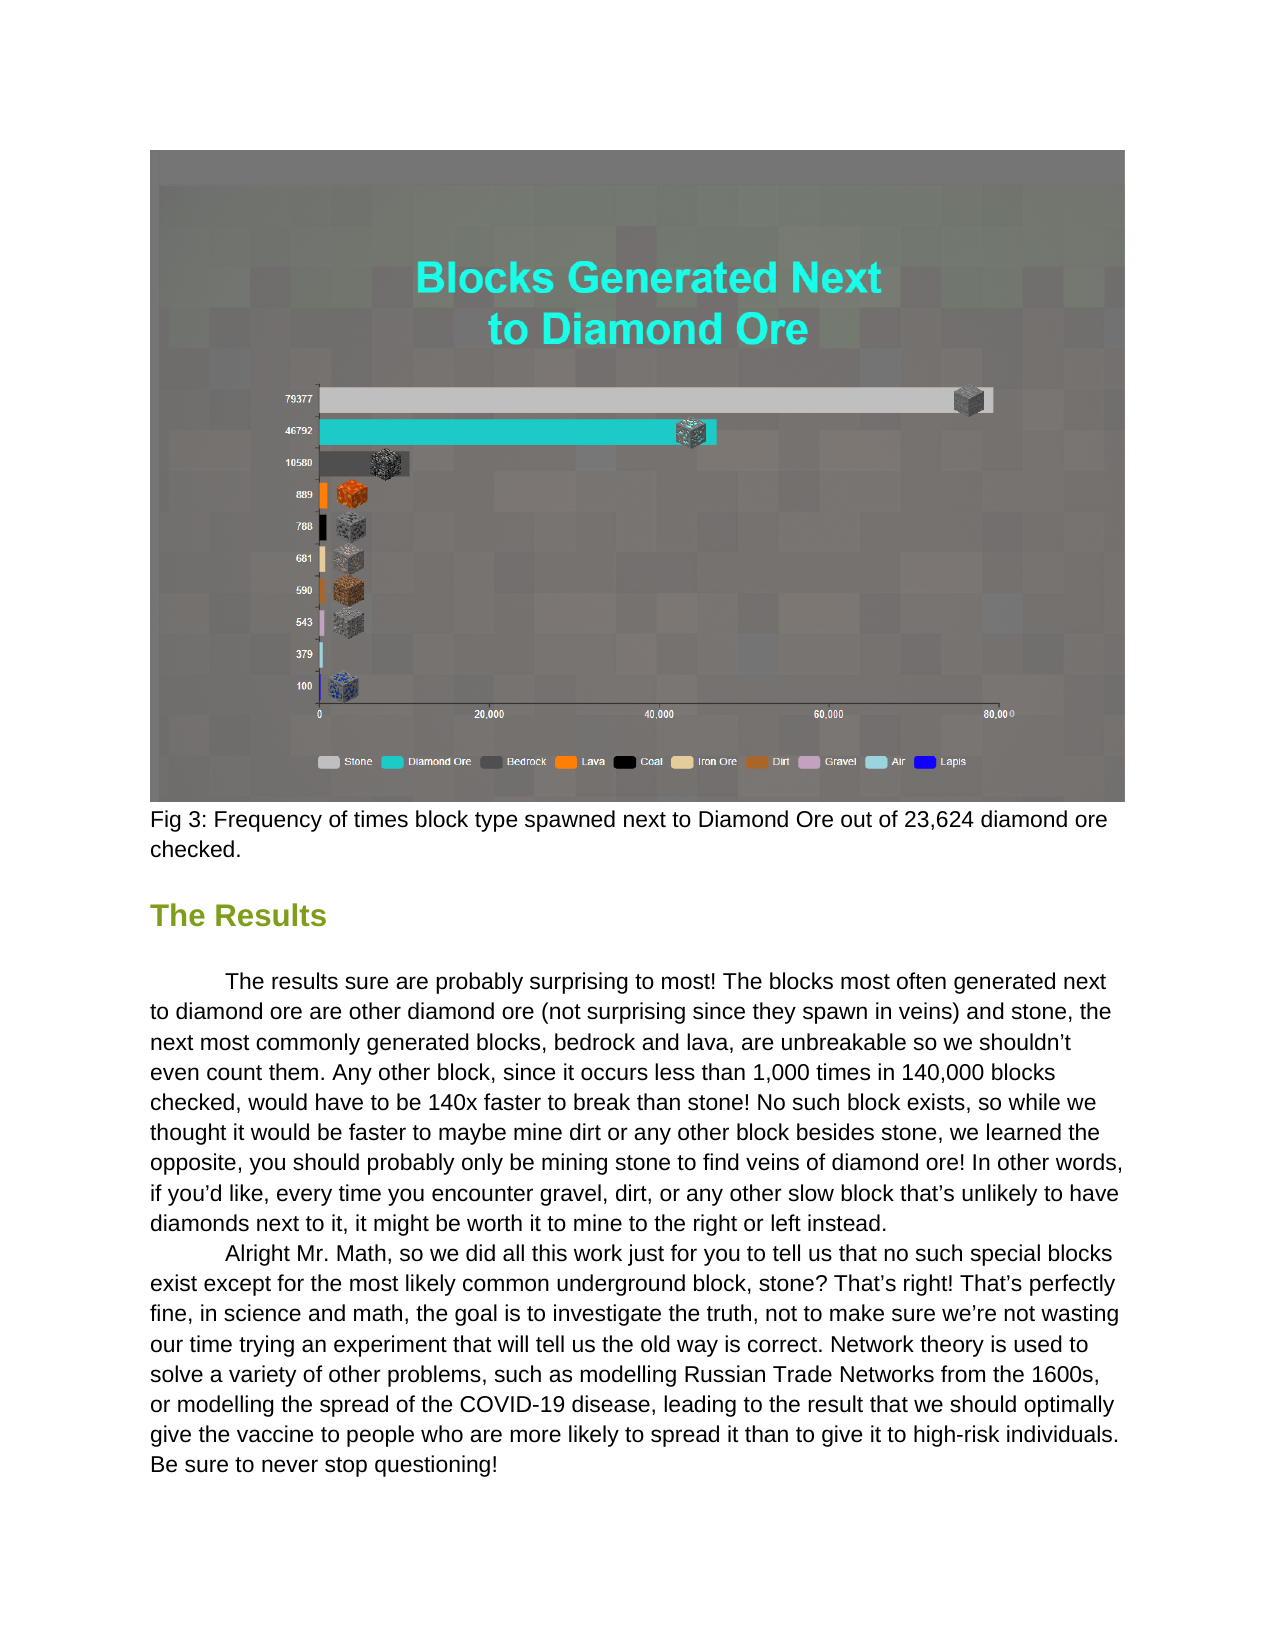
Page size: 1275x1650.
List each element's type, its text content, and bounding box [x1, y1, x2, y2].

picture [150, 150, 1125, 802]
text Alright Mr. Math, so we did all this work just for you to tell us that no such special blocks exist except for the most likely common underground block, stone? That’s right! That’s perfectly fine, in science and math, the goal is to investigate the truth, not to make sure we’re not wasting our time trying an experiment that will tell us the old way is correct. Network theory is used to solve a variety of other problems, such as modelling Russian Trade Networks from the 1600s, or modelling the spread of the COVID-19 disease, leading to the result that we should optimally give the vaccine to people who are more likely to spread it than to give it to high-risk individuals. Be sure to never stop questioning! [150, 1240, 1125, 1478]
text The results sure are probably surprising to most! The blocks most often generated next to diamond ore are other diamond ore (not surprising since they spawn in veins) and stone, the next most commonly generated blocks, bedrock and lava, are unbreakable so we shouldn’t even count them. Any other block, since it occurs less than 1,000 times in 140,000 blocks checked, would have to be 140x faster to break than stone! No such block exists, so while we thought it would be faster to maybe mine dirt or any other block besides stone, we learned the opposite, you should probably only be mining stone to find veins of diamond ore! In other words, if you’d like, every time you encounter gravel, dirt, or any other slow block that’s unlikely to have diamonds next to it, it might be worth it to mine to the right or left instead. [150, 968, 1125, 1236]
text Fig 3: Frequency of times block type spawned next to Diamond Ore out of 23,624 diamond ore checked. [150, 806, 1125, 862]
text The Results [150, 897, 1125, 932]
